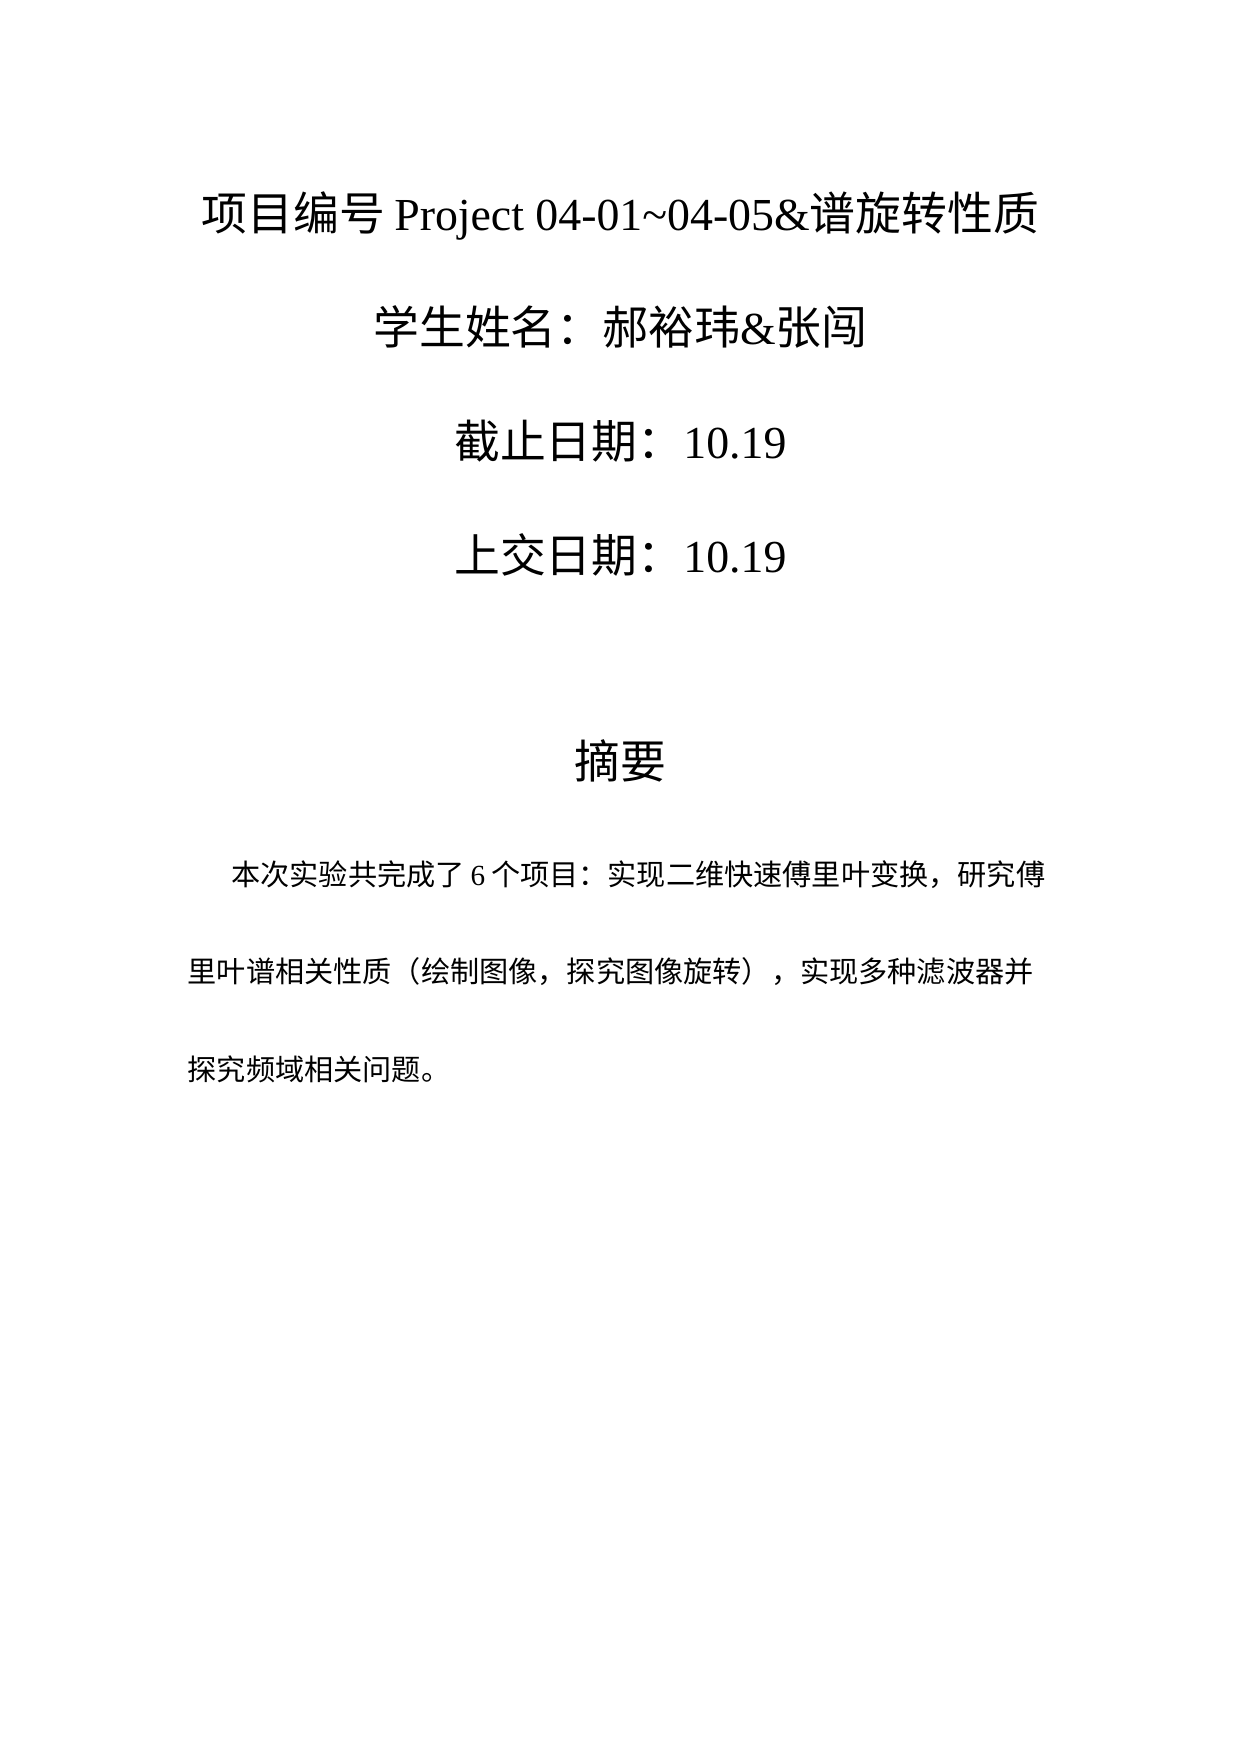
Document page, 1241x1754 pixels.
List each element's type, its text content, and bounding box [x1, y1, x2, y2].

text 学生姓名：郝裕玮&张闯 [187, 276, 1053, 373]
text 项目编号Project 04-01~04-05&谱旋转性质 [187, 162, 1053, 259]
text 本次实验共完成了6个项目：实现二维快速傅里叶变换，研究傅里叶谱相关性质（绘制图像，探究图像旋转），实现多种滤波器并探究频域相关问题。 [187, 840, 1053, 1100]
text 上交日期：10.19 [187, 504, 1053, 602]
text 截止日期：10.19 [187, 390, 1053, 488]
text 摘要 [187, 709, 1053, 807]
